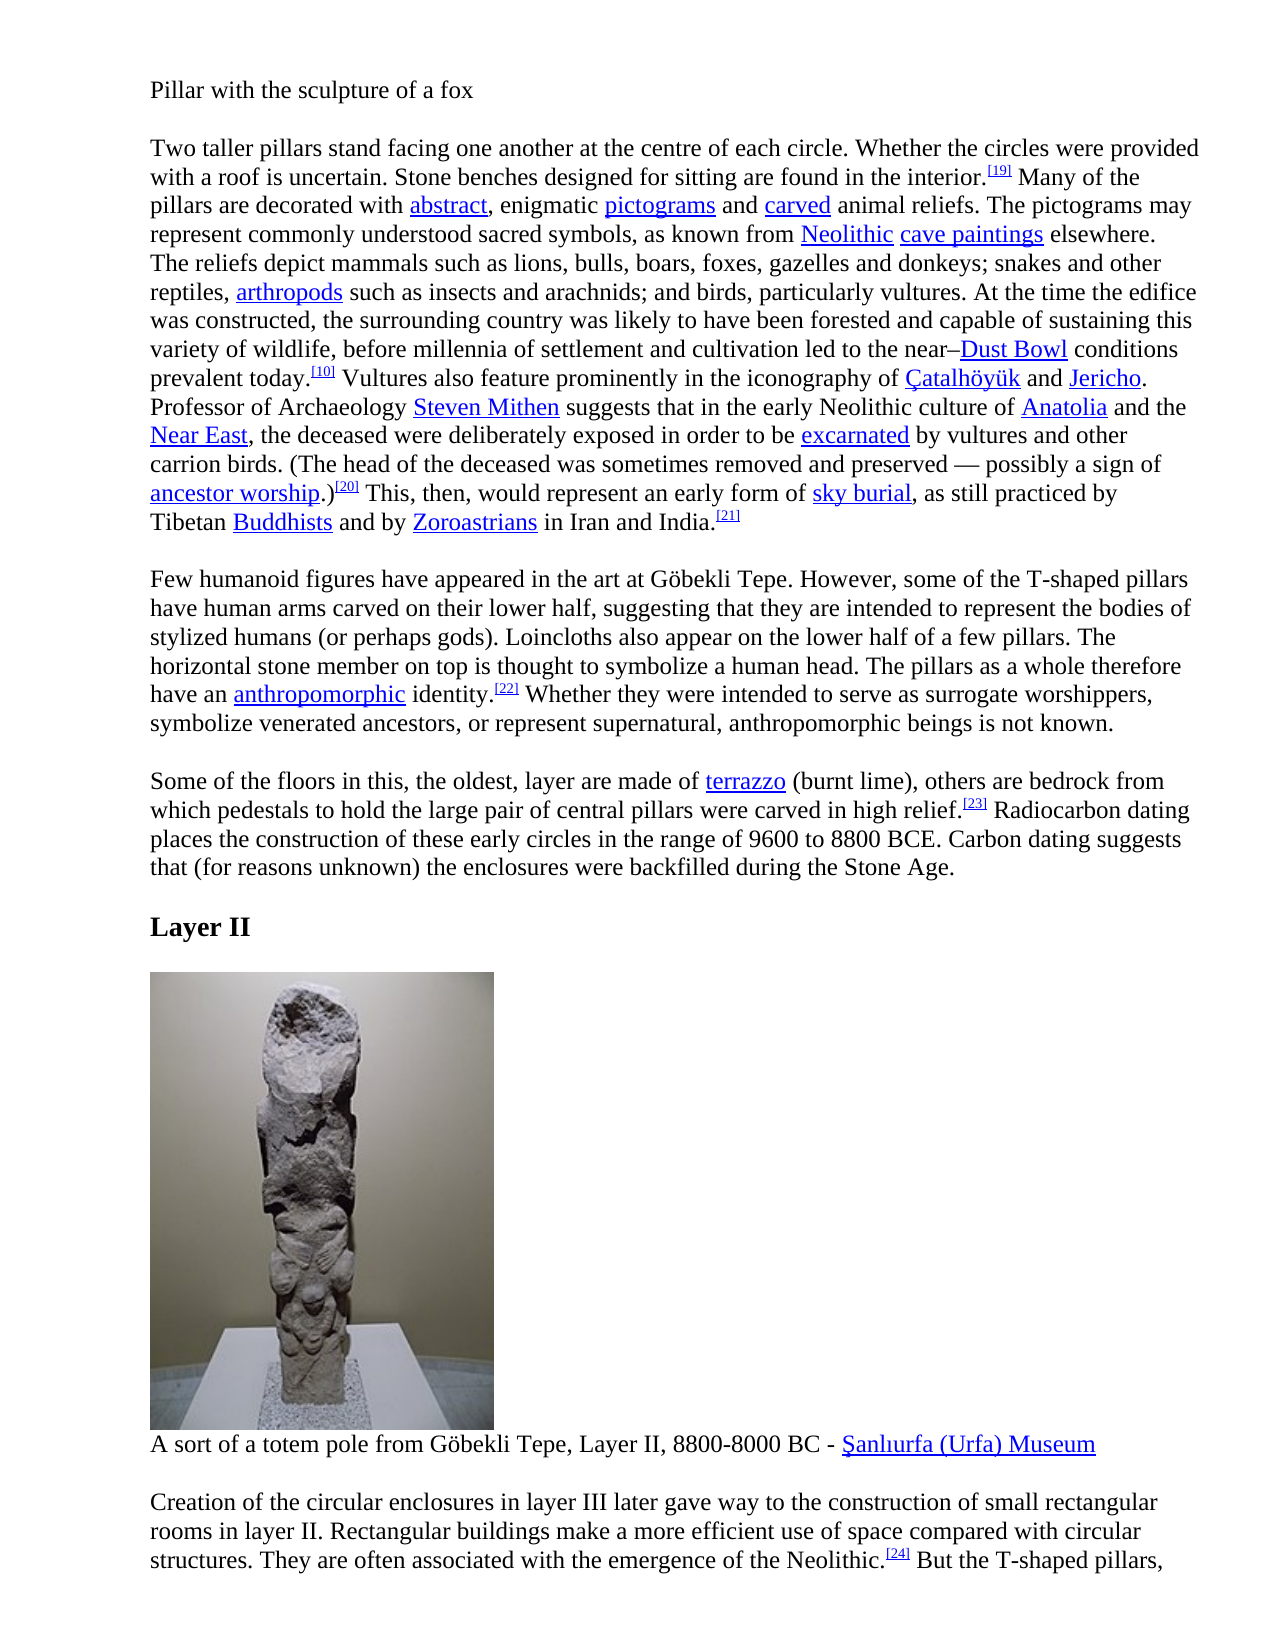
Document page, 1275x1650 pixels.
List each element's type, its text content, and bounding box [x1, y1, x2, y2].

text Layer II [150, 910, 1200, 943]
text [150, 1487, 1200, 1573]
text Some of the floors in this, the oldest, layer are made of terrazzo (burnt lime), others are bedrock from which pedestals to hold the large pair of central pillars were carved in high relief.[23] Radiocarbon dating places the construction of these early circles in the range of 9600 to 8800 BCE. Carbon dating suggests that (for reasons unknown) the enclosures were backfilled during the Stone Age. [150, 766, 1200, 881]
picture [150, 972, 494, 1430]
text Two taller pillars stand facing one another at the centre of each circle. Whether the circles were provided with a roof is uncertain. Stone benches designed for sitting are found in the interior.[19] Many of the pillars are decorated with abstract, enigmatic pictograms and carved animal reliefs. The pictograms may represent commonly understood sacred symbols, as known from Neolithic cave paintings elsewhere. The reliefs depict mammals such as lions, bulls, boars, foxes, gazelles and donkeys; snakes and other reptiles, arthropods such as insects and arachnids; and birds, particularly vultures. At the time the edifice was constructed, the surrounding country was likely to have been forested and capable of sustaining this variety of wildlife, before millennia of settlement and cultivation led to the near–Dust Bowl conditions prevalent today.[10] Vultures also feature prominently in the iconography of Çatalhöyük and Jericho. Professor of Archaeology Steven Mithen suggests that in the early Neolithic culture of Anatolia and the Near East, the deceased were deliberately exposed in order to be excarnated by vultures and other carrion birds. (The head of the deceased was sometimes removed and preserved — possibly a sign of ancestor worship.)[20] This, then, would represent an early form of sky burial, as still practiced by Tibetan Buddhists and by Zoroastrians in Iran and India.[21] [150, 133, 1200, 535]
text Pillar with the sculpture of a fox [150, 75, 1200, 104]
text A sort of a totem pole from Göbekli Tepe, Layer II, 8800-8000 BC - Şanlıurfa (Urfa) Museum [150, 1429, 1200, 1458]
text Few humanoid figures have appeared in the art at Göbekli Tepe. However, some of the T-shaped pillars have human arms carved on their lower half, suggesting that they are intended to represent the bodies of stylized humans (or perhaps gods). Loincloths also appear on the lower half of a few pillars. The horizontal stone member on top is thought to symbolize a human head. The pillars as a whole therefore have an anthropomorphic identity.[22] Whether they were intended to serve as surrogate worshippers, symbolize venerated ancestors, or represent supernatural, anthropomorphic beings is not known. [150, 564, 1200, 737]
